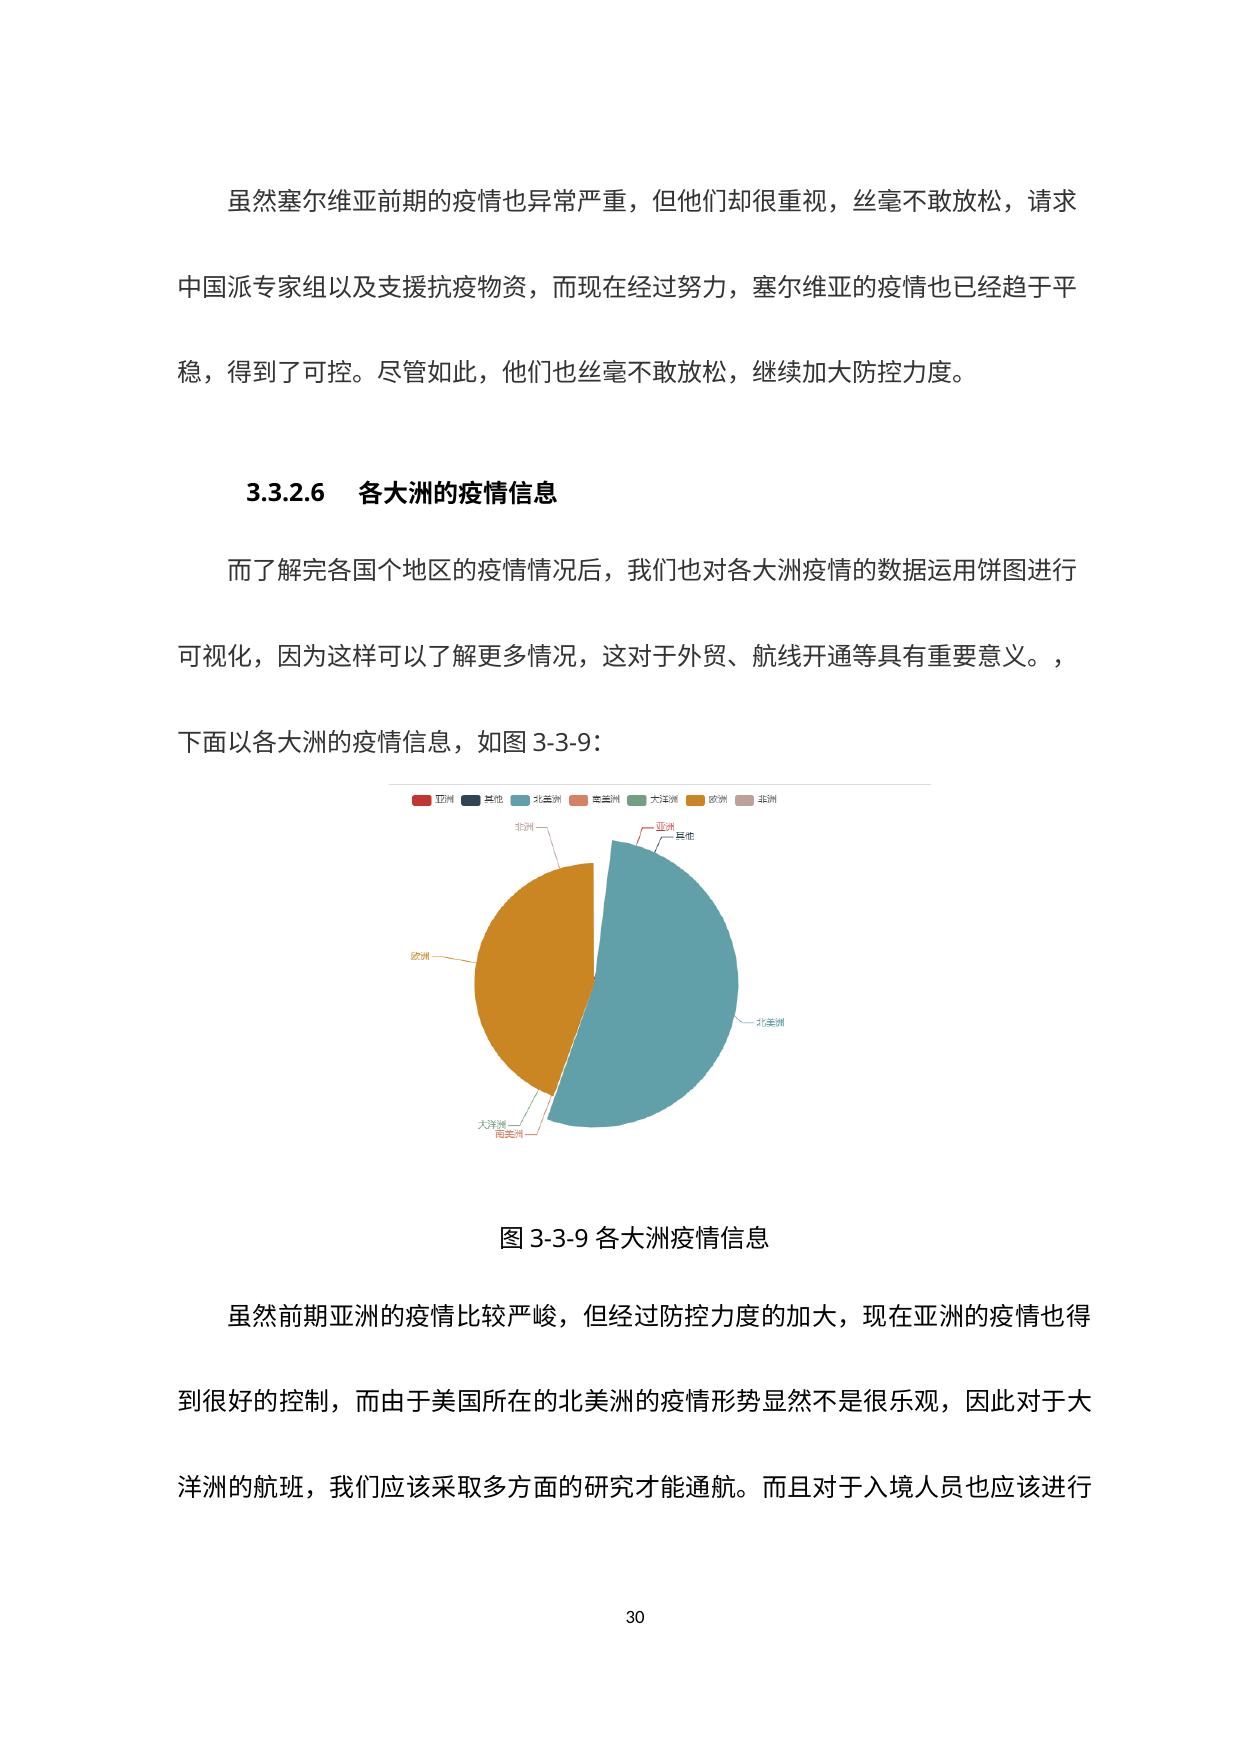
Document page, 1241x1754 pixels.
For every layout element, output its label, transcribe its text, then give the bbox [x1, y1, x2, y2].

text 图3-3-9 各大洲疫情信息 [177, 1202, 1092, 1271]
picture [388, 783, 932, 1173]
text 而了解完各国个地区的疫情情况后，我们也对各大洲疫情的数据运用饼图进行可视化，因为这样可以了解更多情况，这对于外贸、航线开通等具有重要意义。，下面以各大洲的疫情信息，如图3-3-9： [177, 534, 1092, 774]
text 虽然塞尔维亚前期的疫情也异常严重，但他们却很重视，丝毫不敢放松，请求中国派专家组以及支援抗疫物资，而现在经过努力，塞尔维亚的疫情也已经趋于平稳，得到了可控。尽管如此，他们也丝毫不敢放松，继续加大防控力度。 [177, 165, 1092, 405]
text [177, 1280, 1092, 1520]
list 各大洲的疫情信息 [246, 457, 1092, 526]
